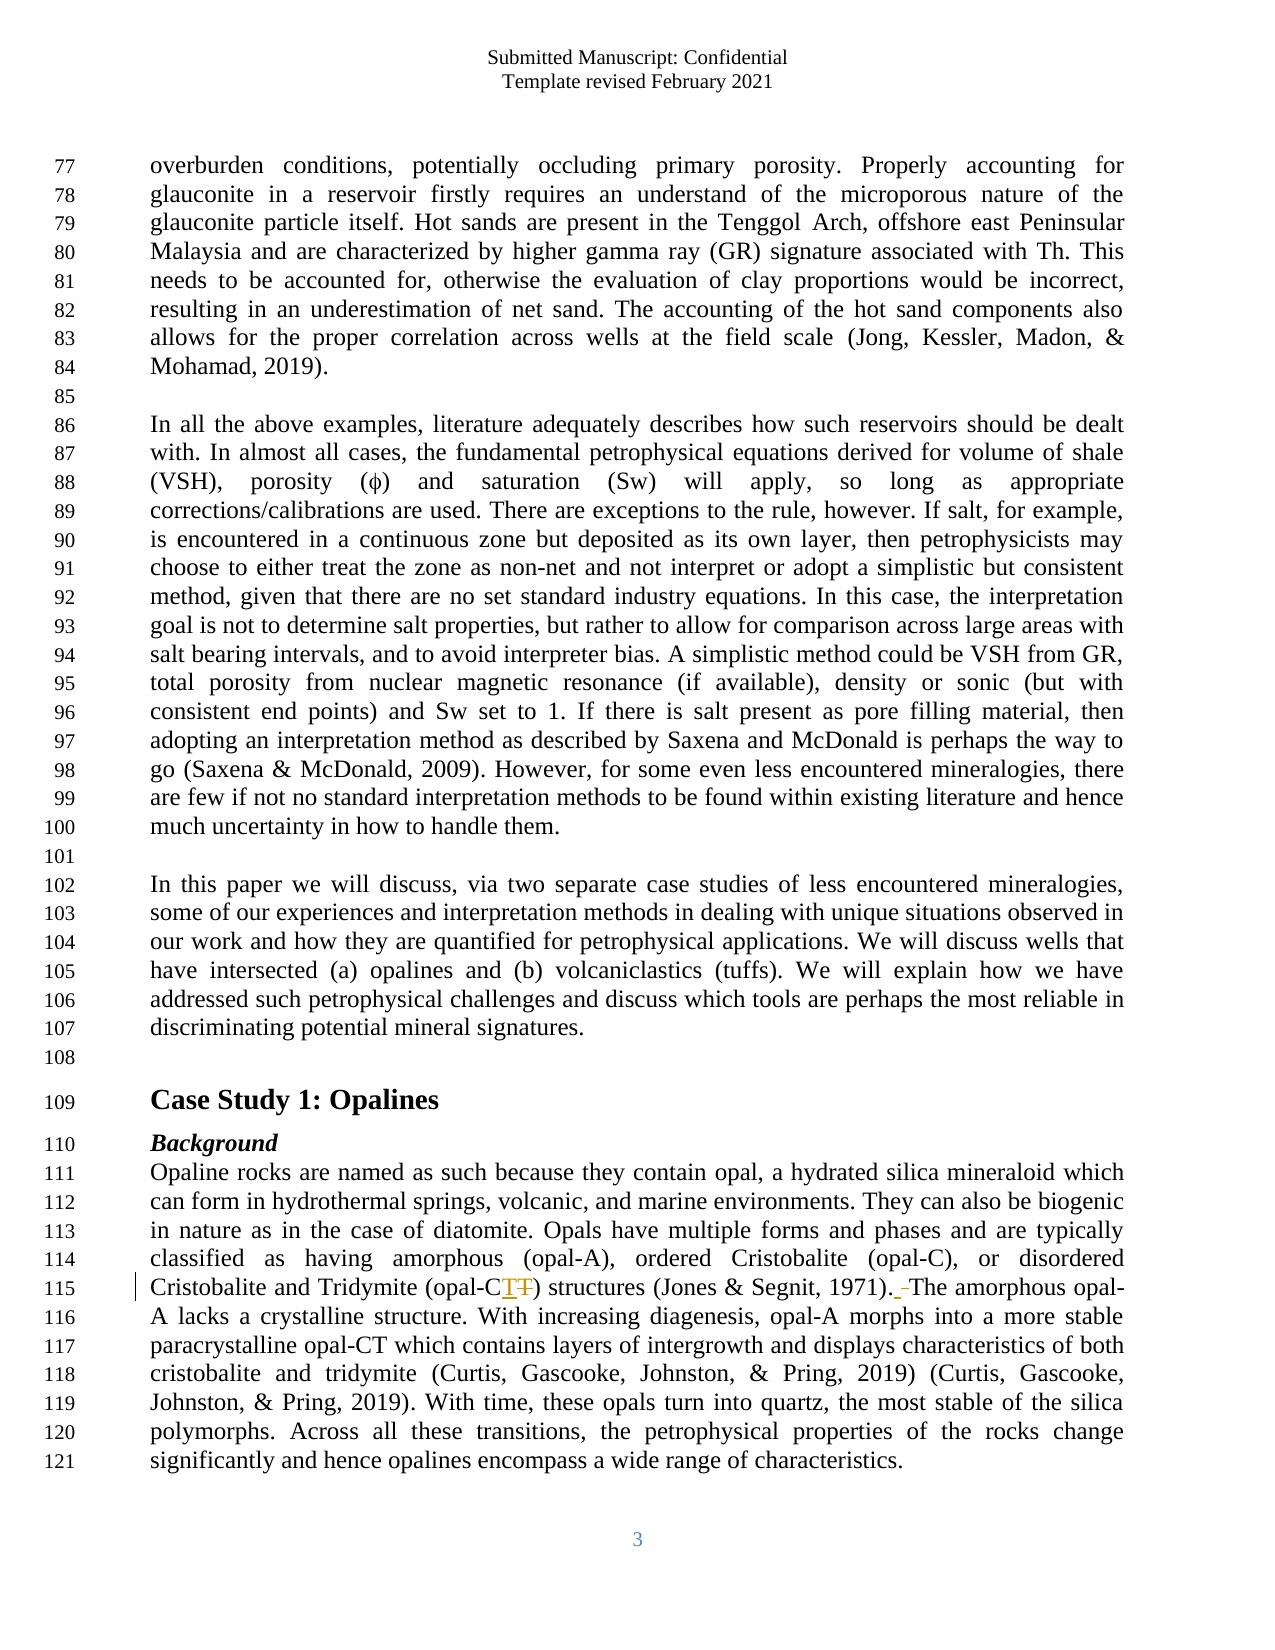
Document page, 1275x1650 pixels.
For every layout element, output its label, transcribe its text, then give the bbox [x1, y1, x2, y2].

subtitle Background [150, 1128, 1125, 1157]
text In this paper we will discuss, via two separate case studies of less encountered mineralogies, some of our experiences and interpretation methods in dealing with unique situations observed in our work and how they are quantified for petrophysical applications. We will discuss wells that have intersected (a) opalines and (b) volcaniclastics (tuffs). We will explain how we have addressed such petrophysical challenges and discuss which tools are perhaps the most reliable in discriminating potential mineral signatures. [150, 869, 1125, 1041]
text Opaline rocks are named as such because they contain opal, a hydrated silica mineraloid which can form in hydrothermal springs, volcanic, and marine environments. They can also be biogenic in nature as in the case of diatomite. Opals have multiple forms and phases and are typically classified as having amorphous (opal-A), ordered Cristobalite (opal-C), or disordered Cristobalite and Tridymite (opal-C) structures .The amorphous opal-A lacks a crystalline structure. With increasing diagenesis, opal-A morphs into a more stable paracrystalline opal-CT which contains layers of intergrowth and displays characteristics of both cristobalite and tridymite. With time, these opals turn into quartz, the most stable of the silica polymorphs. Across all these transitions, the petrophysical properties of the rocks change significantly and hence opalines encompass a wide range of characteristics. [150, 1157, 1125, 1473]
subtitle Case Study 1: Opalines [150, 1082, 1125, 1116]
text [150, 150, 1125, 380]
text In all the above examples, literature adequately describes how such reservoirs should be dealt with. In almost all cases, the fundamental petrophysical equations derived for volume of shale (VSH), porosity () and saturation (Sw) will apply, so long as appropriate corrections/calibrations are used. There are exceptions to the rule, however. If salt, for example, is encountered in a continuous zone but deposited as its own layer, then petrophysicists may choose to either treat the zone as non-net and not interpret or adopt a simplistic but consistent method, given that there are no set standard industry equations. In this case, the interpretation goal is not to determine salt properties, but rather to allow for comparison across large areas with salt bearing intervals, and to avoid interpreter bias. A simplistic method could be VSH from GR, total porosity from nuclear magnetic resonance (if available), density or sonic (but with consistent end points) and Sw set to 1. If there is salt present as pore filling material, then adopting an interpretation method as described by Saxena and McDonald is perhaps the way to go . However, for some even less encountered mineralogies, there are few if not no standard interpretation methods to be found within existing literature and hence much uncertainty in how to handle them. [150, 409, 1125, 840]
